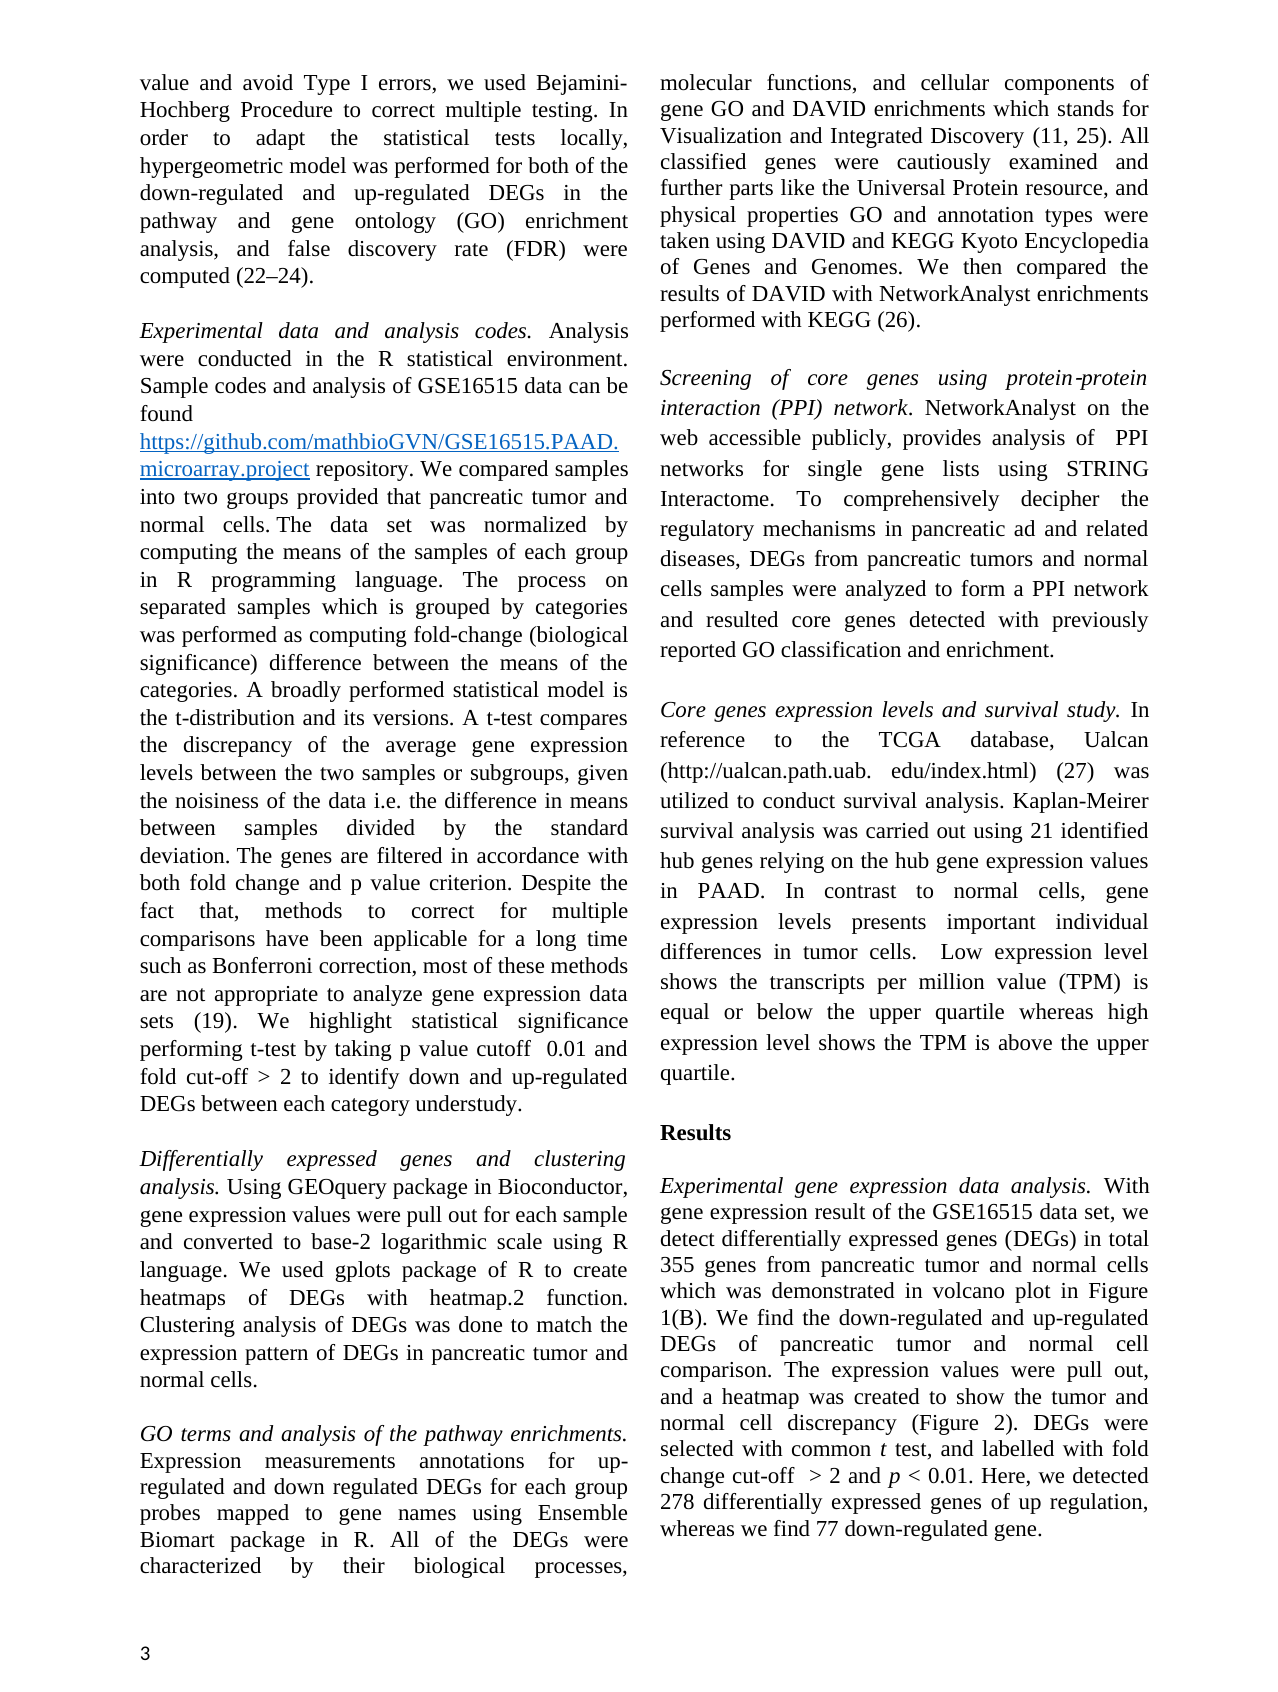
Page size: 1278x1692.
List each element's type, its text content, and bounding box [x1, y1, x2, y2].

text Screening of core genes using protein‐protein interaction (PPI) network. NetworkAnalyst on the web accessible publicly, provides analysis of PPI networks for single gene lists using STRING Interactome. To comprehensively decipher the regulatory mechanisms in pancreatic ad and related diseases, DEGs from pancreatic tumors and normal cells samples were analyzed to form a PPI network and resulted core genes detected with previously reported GO classification and enrichment. [660, 363, 1149, 662]
text Results [660, 1119, 1149, 1146]
text Differentially expressed genes and clustering analysis. Using GEOquery package in Bioconductor, gene expression values were pull out for each sample and converted to base-2 logarithmic scale using R language. We used gplots package of R to create heatmaps of DEGs with heatmap.2 function. Clustering analysis of DEGs was done to match the expression pattern of DEGs in pancreatic tumor and normal cells. [139, 1146, 629, 1393]
text Experimental data and analysis codes. Analysis were conducted in the R statistical environment. Sample codes and analysis of GSE16515 data can be found https://github.com/mathbioGVN/GSE16515.PAAD.microarray.project repository. We compared samples into two groups provided that pancreatic tumor and normal cells. The data set was normalized by computing the means of the samples of each group in R programming language. The process on separated samples which is grouped by categories was performed as computing fold-change (biological significance) difference between the means of the categories. A broadly performed statistical model is the t-distribution and its versions. A t-test compares the discrepancy of the average gene expression levels between the two samples or subgroups, given the noisiness of the data i.e. the difference in means between samples divided by the standard deviation. The genes are filtered in accordance with both fold change and p value criterion. Despite the fact that, methods to correct for multiple comparisons have been applicable for a long time such as Bonferroni correction, most of these methods are not appropriate to analyze gene expression data sets (19). We highlight statistical significance performing t-test by taking p value cutoff 0.01 and fold cut-off > 2 to identify down and up-regulated DEGs between each category understudy. [139, 317, 629, 1117]
text GO terms and analysis of the pathway enrichments. Expression measurements annotations for up-regulated and down regulated DEGs for each group probes mapped to gene names using Ensemble Biomart package in R. All of the DEGs were characterized by their biological processes, molecular functions, and cellular components of gene GO and DAVID enrichments which stands for Visualization and Integrated Discovery (11, 25). All classified genes were cautiously examined and further parts like the Universal Protein resource, and physical properties GO and annotation types were taken using DAVID and KEGG Kyoto Encyclopedia of Genes and Genomes. We then compared the results of DAVID with NetworkAnalyst enrichments performed with KEGG (26). [139, 1420, 629, 1578]
text GO terms and analysis of the pathway enrichments. Expression measurements annotations for up-regulated and down regulated DEGs for each group probes mapped to gene names using Ensemble Biomart package in R. All of the DEGs were characterized by their biological processes, molecular functions, and cellular components of gene GO and DAVID enrichments which stands for Visualization and Integrated Discovery (11, 25). All classified genes were cautiously examined and further parts like the Universal Protein resource, and physical properties GO and annotation types were taken using DAVID and KEGG Kyoto Encyclopedia of Genes and Genomes. We then compared the results of DAVID with NetworkAnalyst enrichments performed with KEGG (26). [660, 69, 1149, 332]
text Core genes expression levels and survival study. In reference to the TCGA database, Ualcan (http://ualcan.path.uab. edu/index.html) (27) was utilized to conduct survival analysis. Kaplan-Meirer survival analysis was carried out using 21 identified hub genes relying on the hub gene expression values in PAAD. In contrast to normal cells, gene expression levels presents important individual differences in tumor cells. Low expression level shows the transcripts per million value (TPM) is equal or below the upper quartile whereas high expression level shows the TPM is above the upper quartile. [660, 696, 1149, 1085]
text Experimental gene expression data analysis. With gene expression result of the GSE16515 data set, we detect differentially expressed genes (DEGs) in total 355 genes from pancreatic tumor and normal cells which was demonstrated in volcano plot in Figure 1(B). We find the down-regulated and up-regulated DEGs of pancreatic tumor and normal cell comparison. The expression values were pull out, and a heatmap was created to show the tumor and normal cell discrepancy (Figure 2). DEGs were selected with common t test, and labelled with fold change cut-off > 2 and p < 0.01. Here, we detected 278 differentially expressed genes of up regulation, whereas we find 77 down-regulated gene. [660, 1172, 1149, 1541]
